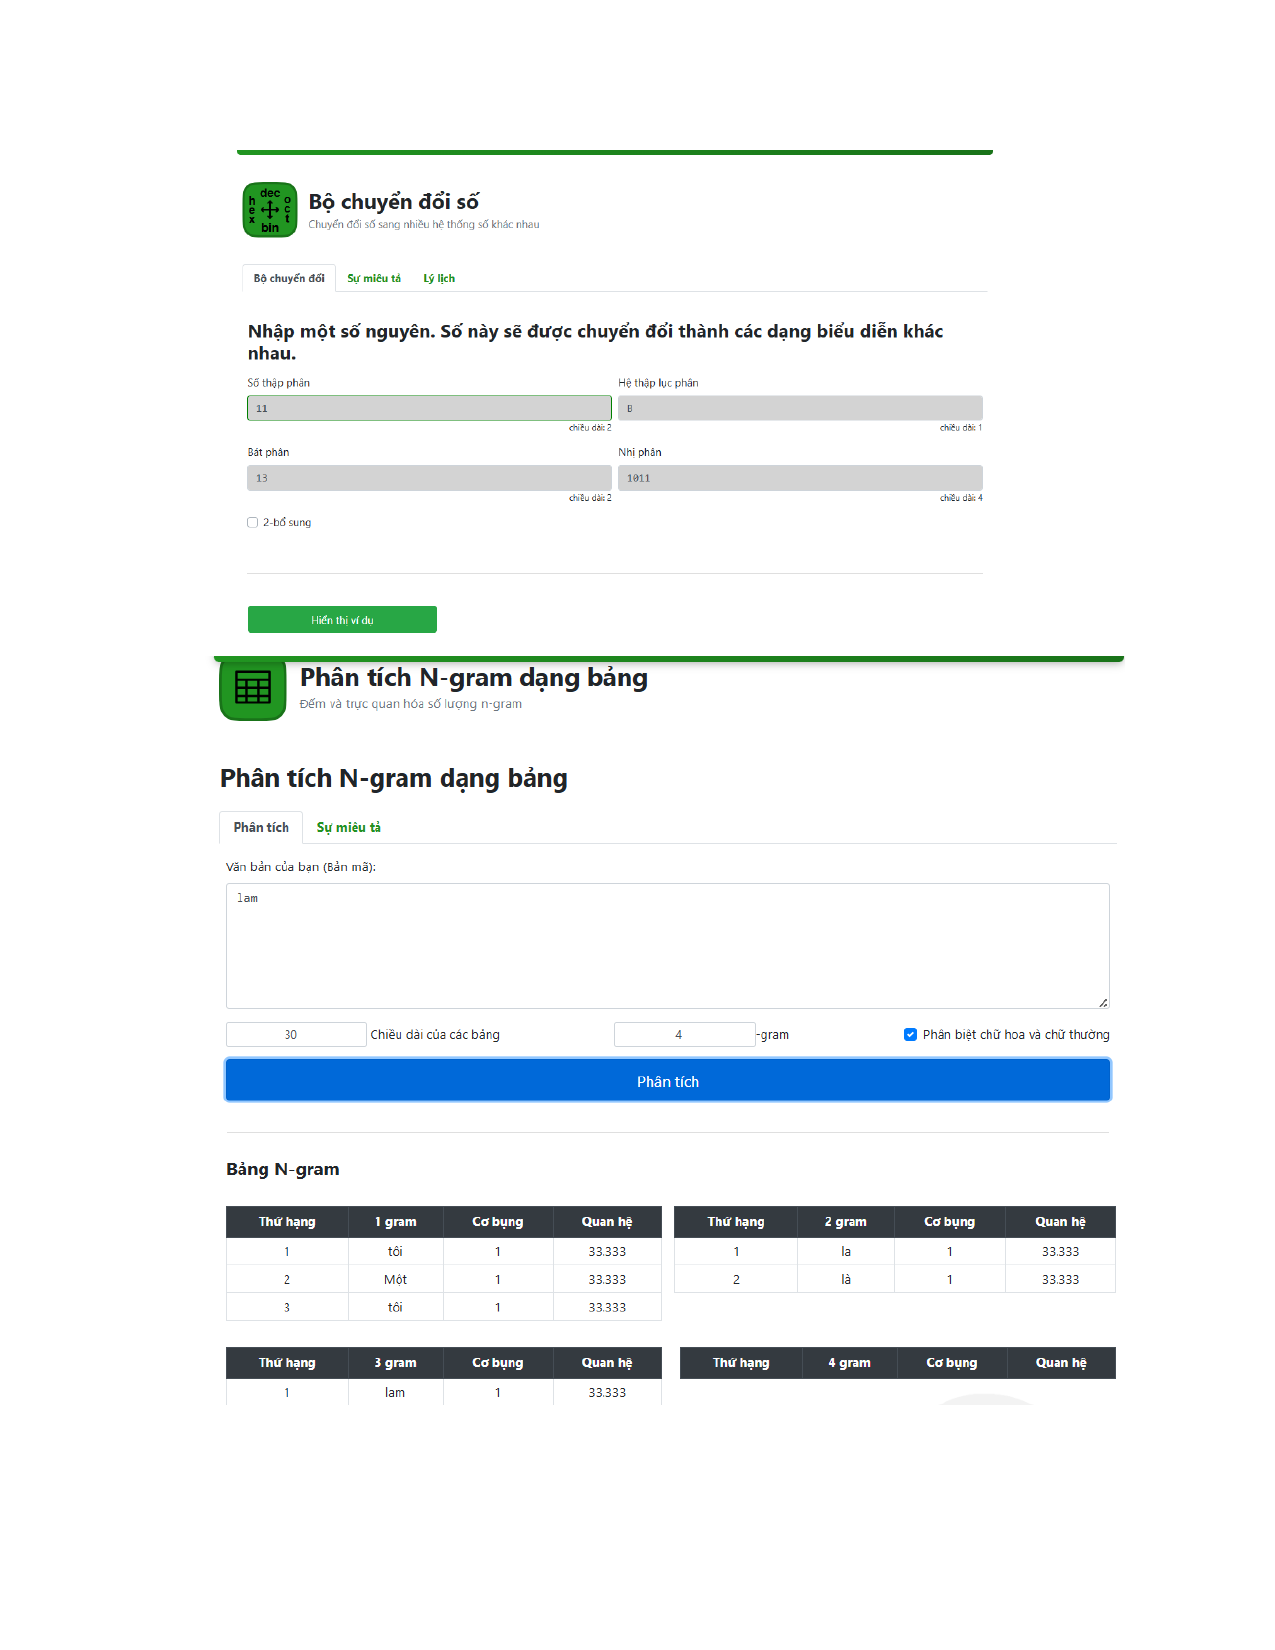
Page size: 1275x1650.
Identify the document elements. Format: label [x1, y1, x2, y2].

picture [150, 150, 1125, 638]
picture [150, 656, 1125, 1405]
